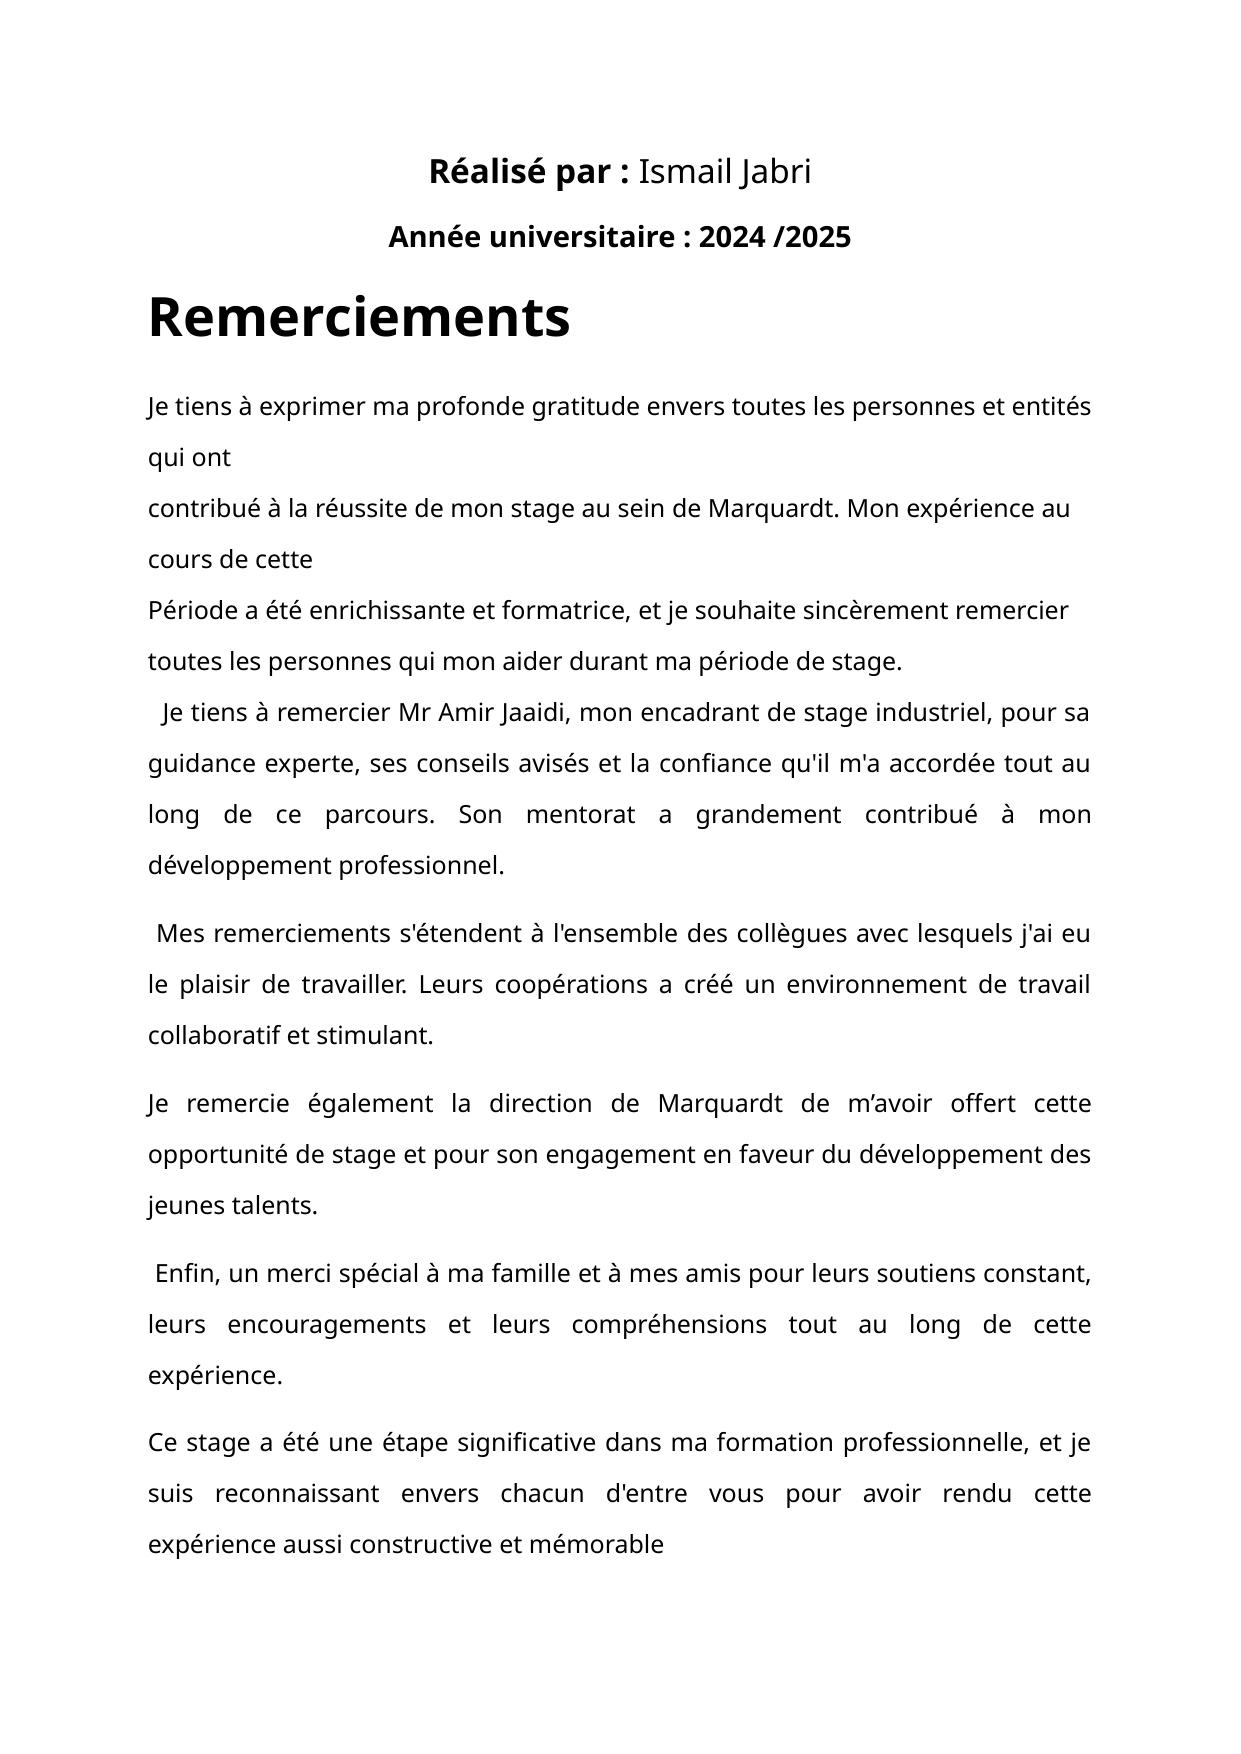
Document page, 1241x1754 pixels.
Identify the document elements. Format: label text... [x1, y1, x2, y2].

text Année universitaire : 2024 /2025 [148, 216, 1093, 256]
text Mes remerciements s'étendent à l'ensemble des collègues avec lesquels j'ai eu le plaisir de travailler. Leurs coopérations a créé un environnement de travail collaboratif et stimulant. [148, 916, 1093, 1052]
text Ce stage a été une étape significative dans ma formation professionnelle, et je suis reconnaissant envers chacun d'entre vous pour avoir rendu cette expérience aussi constructive et mémorable [148, 1425, 1093, 1561]
text Je tiens à remercier Mr Amir Jaaidi, mon encadrant de stage industriel, pour sa guidance experte, ses conseils avisés et la confiance qu'il m'a accordée tout au long de ce parcours. Son mentorat a grandement contribué à mon développement professionnel. [148, 695, 1093, 882]
text Réalisé par : Ismail Jabri [148, 148, 1093, 193]
text Je remercie également la direction de Marquardt de m’avoir offert cette opportunité de stage et pour son engagement en faveur du développement des jeunes talents. [148, 1085, 1093, 1222]
text Je tiens à exprimer ma profonde gratitude envers toutes les personnes et entités qui ont [148, 388, 1093, 474]
text contribué à la réussite de mon stage au sein de Marquardt. Mon expérience au cours de cette [148, 491, 1093, 576]
text Enfin, un merci spécial à ma famille et à mes amis pour leurs soutiens constant, leurs encouragements et leurs compréhensions tout au long de cette expérience. [148, 1255, 1093, 1391]
text Remerciements [148, 279, 1093, 352]
text Période a été enrichissante et formatrice, et je souhaite sincèrement remercier toutes les personnes qui mon aider durant ma période de stage. [148, 593, 1093, 678]
